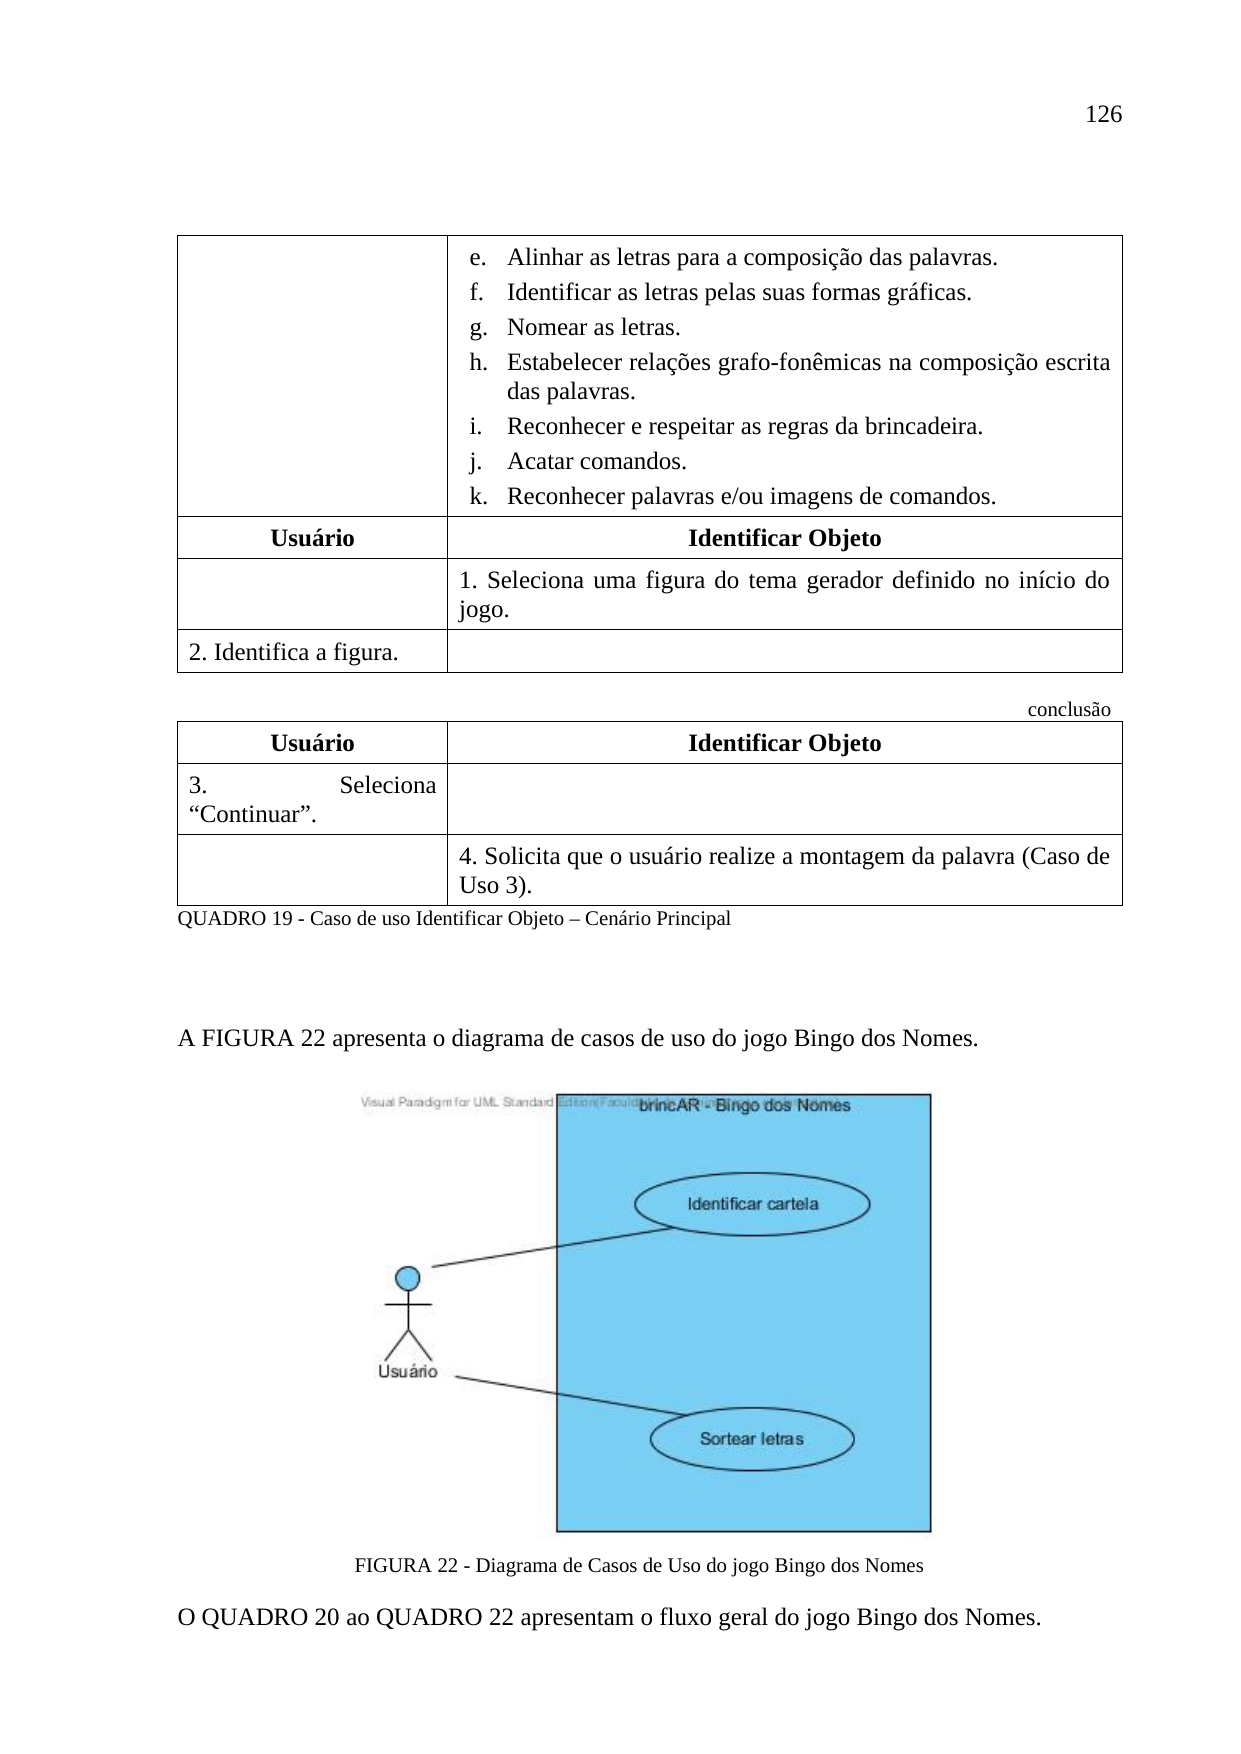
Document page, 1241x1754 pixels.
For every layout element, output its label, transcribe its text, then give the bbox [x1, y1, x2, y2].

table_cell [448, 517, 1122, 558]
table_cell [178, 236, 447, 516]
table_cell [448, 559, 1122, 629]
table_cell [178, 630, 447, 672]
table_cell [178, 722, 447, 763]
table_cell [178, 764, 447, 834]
picture [361, 1091, 938, 1539]
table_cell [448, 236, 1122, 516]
text QUADRO 19 - Caso de uso Identificar Objeto – Cenário Principal [177, 906, 1122, 930]
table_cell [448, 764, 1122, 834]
text O QUADRO 20 ao QUADRO 22 apresentam o fluxo geral do jogo Bingo dos Nomes. [177, 1602, 1122, 1631]
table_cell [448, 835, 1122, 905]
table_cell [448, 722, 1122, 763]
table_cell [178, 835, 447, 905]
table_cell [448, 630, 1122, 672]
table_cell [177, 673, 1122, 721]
text FIGURA 22 - Diagrama de Casos de Uso do jogo Bingo dos Nomes [354, 1553, 1122, 1577]
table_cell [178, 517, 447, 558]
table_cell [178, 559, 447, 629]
text A FIGURA 22 apresenta o diagrama de casos de uso do jogo Bingo dos Nomes. [177, 1023, 1122, 1052]
